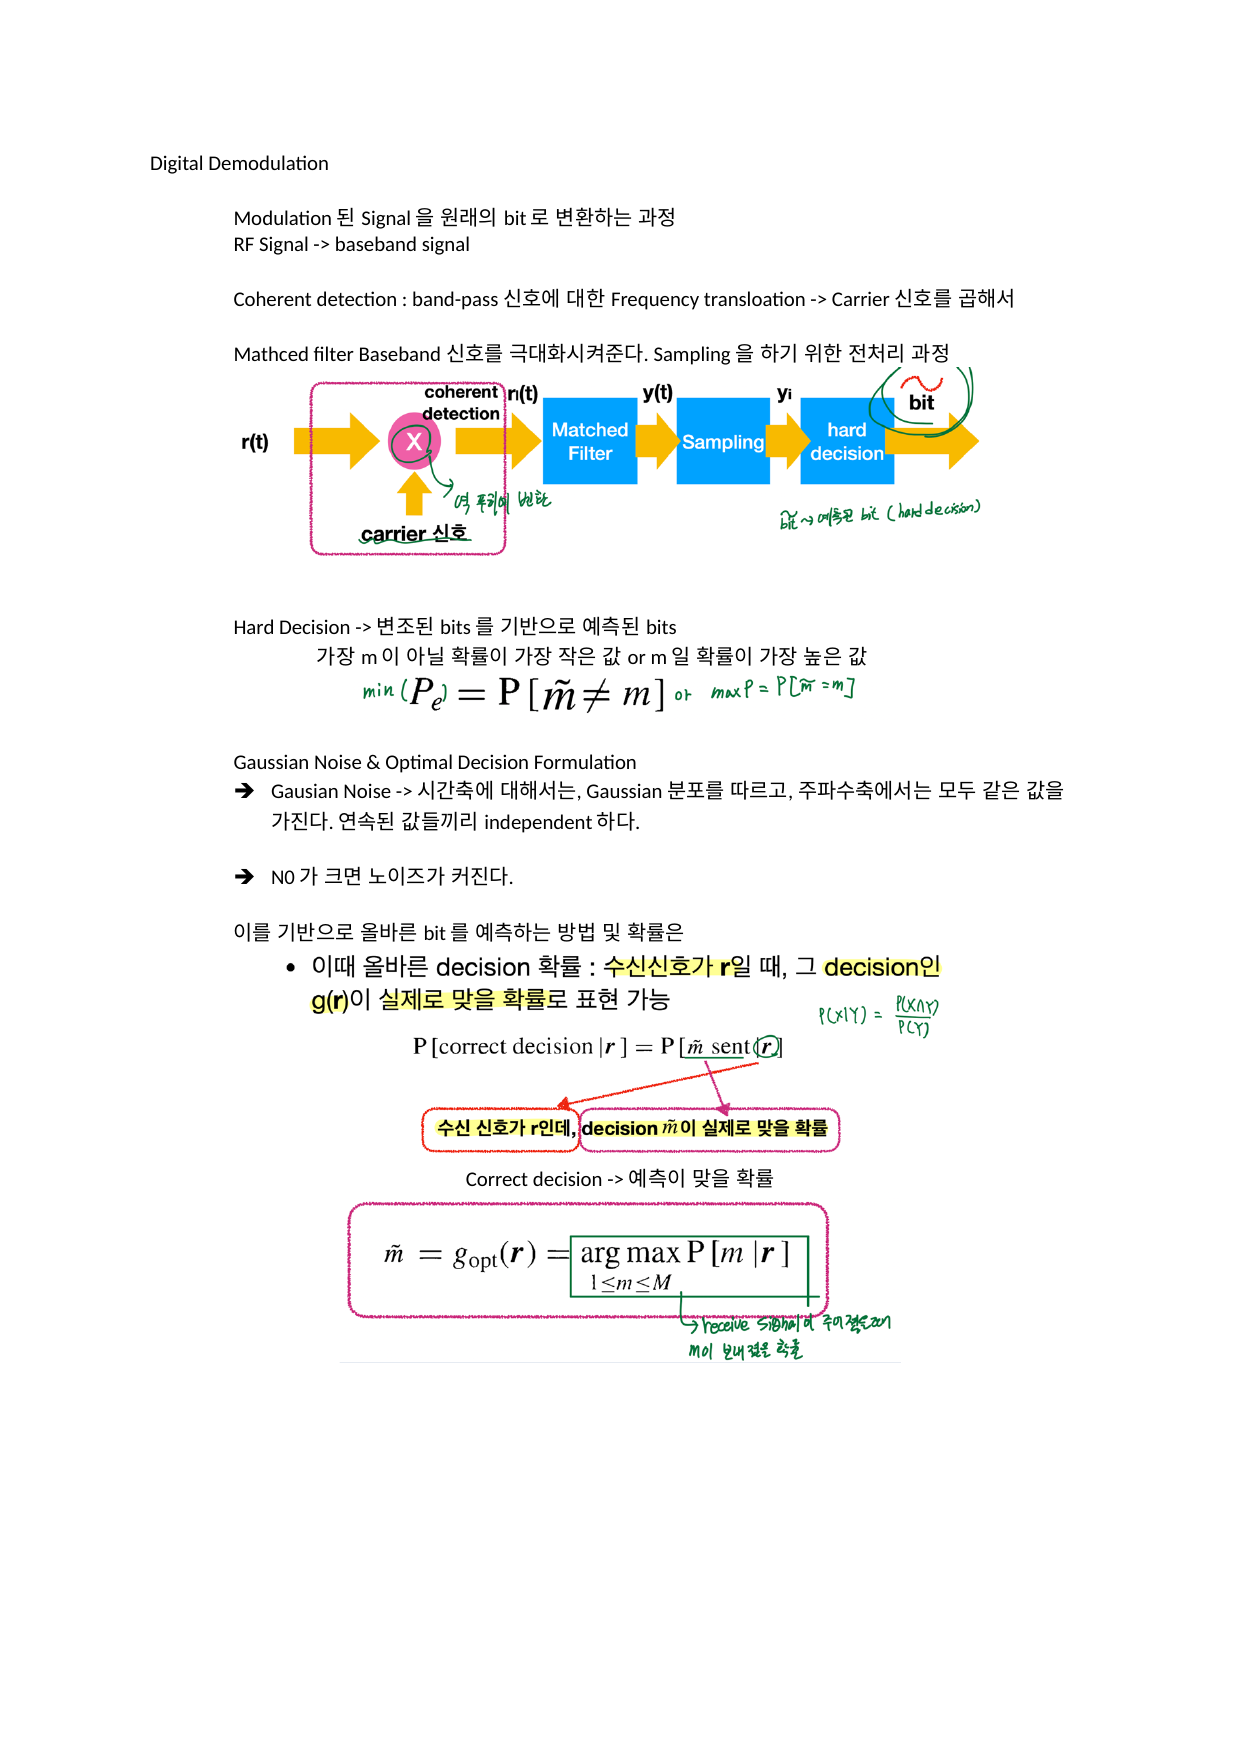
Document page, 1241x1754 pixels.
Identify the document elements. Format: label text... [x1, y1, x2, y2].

list 이를 기반으로 올바른 bit를 예측하는 방법 및 확률은 [233, 916, 1090, 946]
picture [342, 670, 899, 724]
text Hard Decision -> 변조된 bits를 기반으로 예측된 bits [150, 610, 1090, 640]
text Correct decision -> 예측이 맞을 확률 [150, 1162, 1090, 1192]
text Modulation된 Signal을 원래의 bit로 변환하는 과정 [150, 201, 1090, 231]
text Gaussian Noise & Optimal Decision Formulation [150, 749, 1090, 775]
picture [281, 946, 960, 1162]
picture [339, 1192, 901, 1363]
list Gausian Noise -> 시간축에 대해서는, Gaussian 분포를 따르고, 주파수축에서는 모두 같은 값을 가진다. 연속된 값들끼리 independent하다. [233, 775, 1090, 835]
picture [231, 367, 1010, 560]
list N0가 크면 노이즈가 커진다. [233, 861, 1090, 891]
text Digital Demodulation [150, 150, 1090, 175]
text 가장 m이 아닐 확률이 가장 작은 값 or m일 확률이 가장 높은 값 [150, 640, 1090, 671]
text Coherent detection : band-pass 신호에 대한 Frequency transloation -> Carrier 신호를 곱해서 [150, 282, 1090, 312]
text Mathced filter Baseband 신호를 극대화시켜준다. Sampling을 하기 위한 전처리 과정 [150, 337, 1090, 368]
text RF Signal -> baseband signal [150, 231, 1090, 256]
